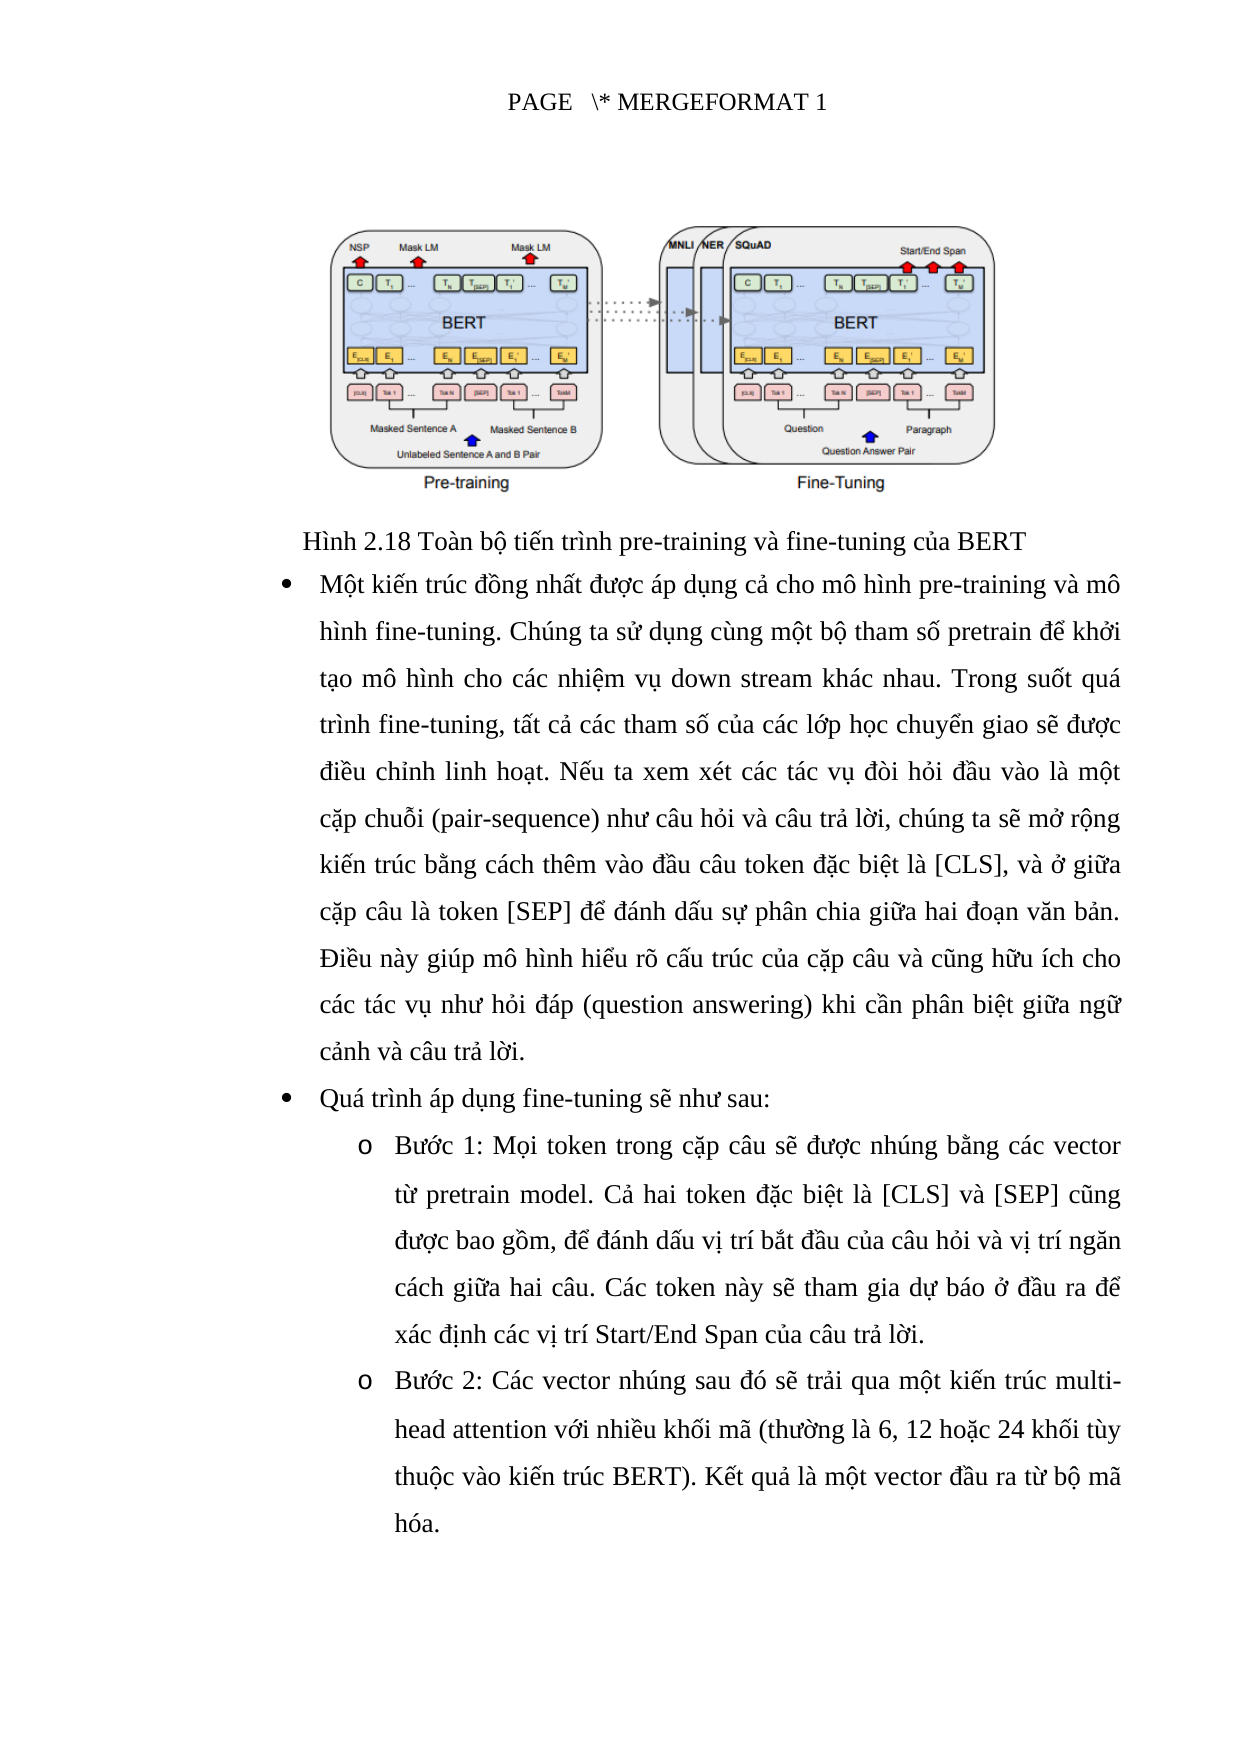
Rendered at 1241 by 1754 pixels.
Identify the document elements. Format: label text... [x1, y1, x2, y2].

list Một kiến trúc đồng nhất được áp dụng cả cho mô hình pre-training và mô hình fine-tuning. Chúng ta sử dụng cùng một bộ tham số pretrain để khởi tạo mô hình cho các nhiệm vụ down stream khác nhau. Trong suốt quá trình fine-tuning, tất cả các tham số của các lớp học chuyển giao sẽ được điều chỉnh linh hoạt. Nếu ta xem xét các tác vụ đòi hỏi đầu vào là một cặp chuỗi (pair-sequence) như câu hỏi và câu trả lời, chúng ta sẽ mở rộng kiến trúc bằng cách thêm vào đầu câu token đặc biệt là [CLS], và ở giữa cặp câu là token [SEP] để đánh dấu sự phân chia giữa hai đoạn văn bản. Điều này giúp mô hình hiểu rõ cấu trúc của cặp câu và cũng hữu ích cho các tác vụ như hỏi đáp (question answering) khi cần phân biệt giữa ngữ cảnh và câu trả lời. [282, 568, 1122, 1066]
list Quá trình áp dụng fine-tuning sẽ như sau: [282, 1082, 1122, 1113]
picture [289, 206, 1040, 513]
list Bước 2: Các vector nhúng sau đó sẽ trải qua một kiến trúc multi-head attention với nhiều khối mã (thường là 6, 12 hoặc 24 khối tùy thuộc vào kiến trúc BERT). Kết quả là một vector đầu ra từ bộ mã hóa. [357, 1364, 1122, 1538]
list Bước 1: Mọi token trong cặp câu sẽ được nhúng bằng các vector từ pretrain model. Cả hai token đặc biệt là [CLS] và [SEP] cũng được bao gồm, để đánh dấu vị trí bắt đầu của câu hỏi và vị trí ngăn cách giữa hai câu. Các token này sẽ tham gia dự báo ở đầu ra để xác định các vị trí Start/End Span của câu trả lời. [357, 1129, 1122, 1349]
